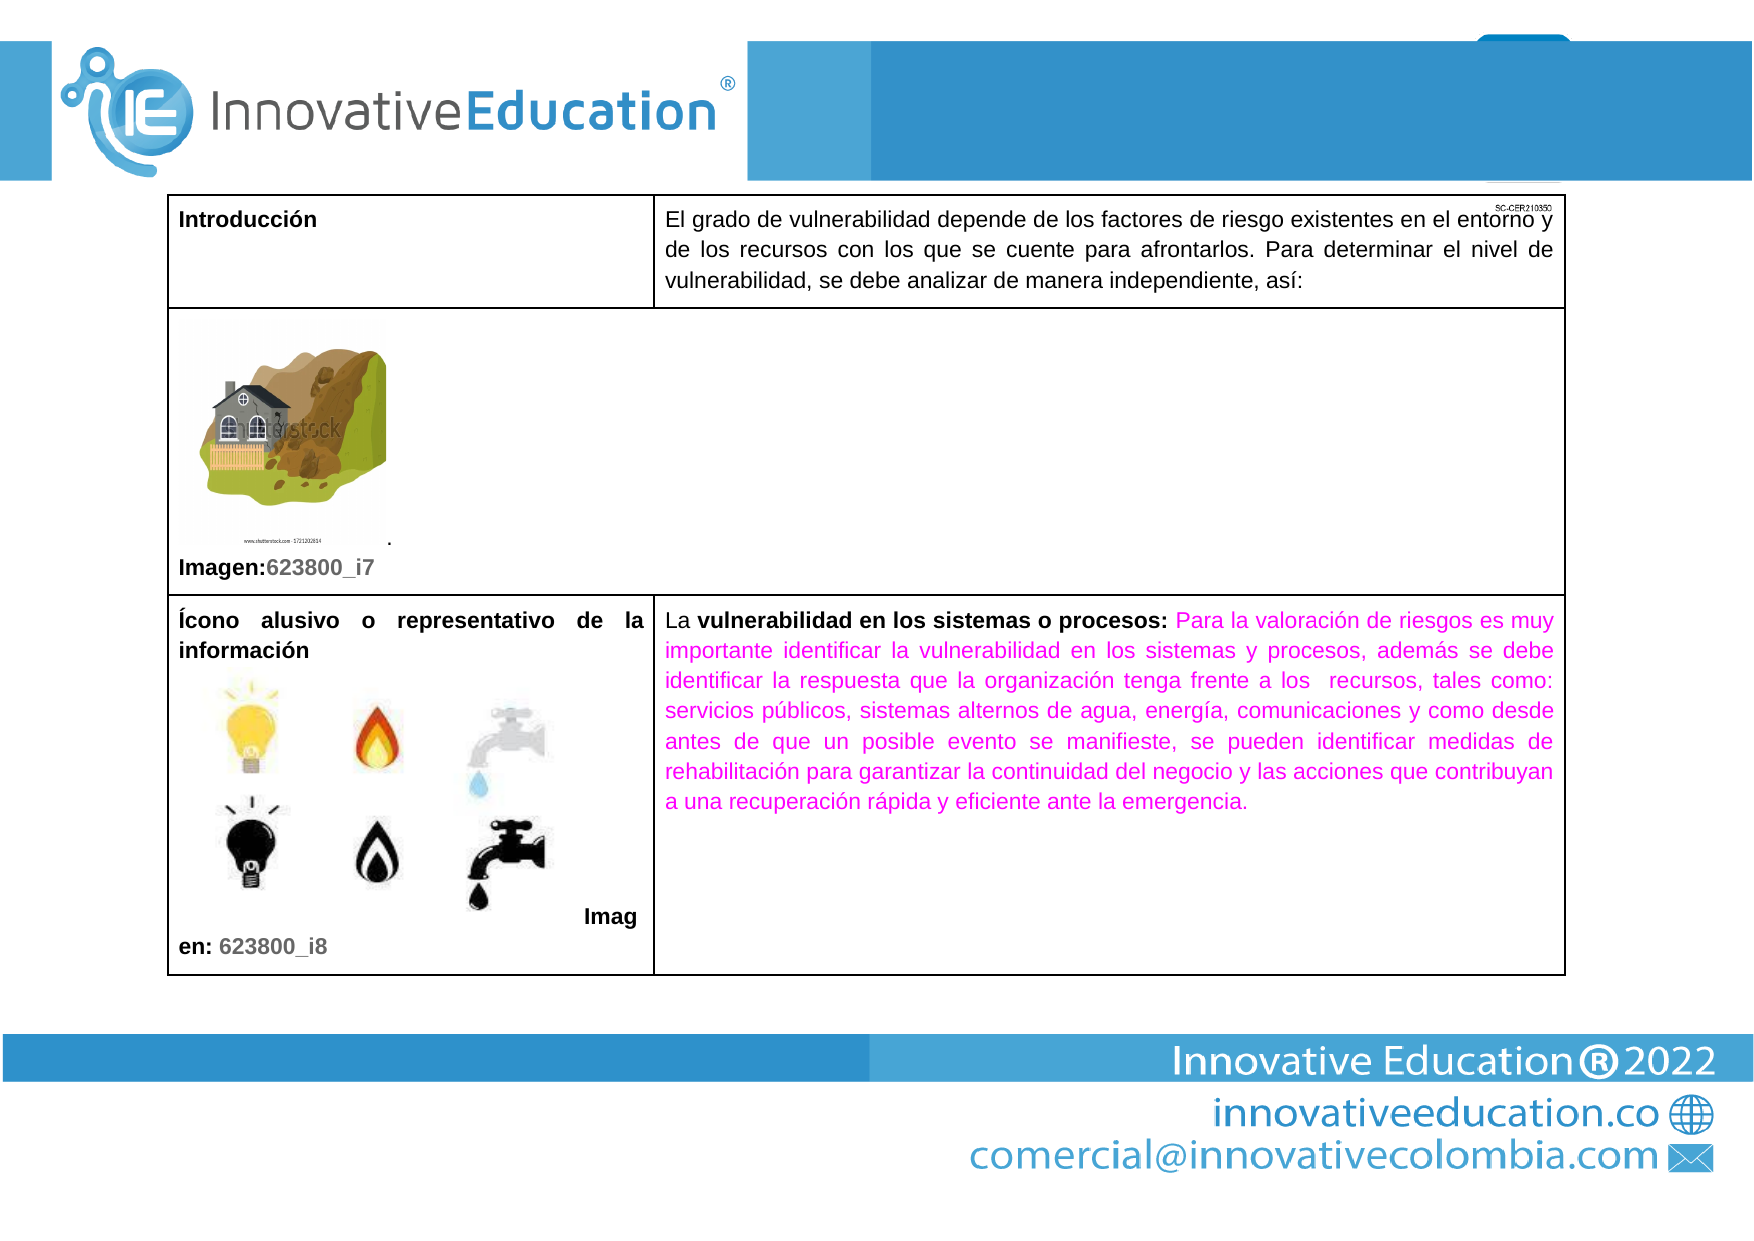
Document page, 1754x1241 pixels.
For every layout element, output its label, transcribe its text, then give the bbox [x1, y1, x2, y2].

table_cell Introducción [169, 196, 653, 307]
picture [178, 667, 584, 925]
picture [0, 28, 1752, 214]
table_cell . Imagen:623800_i7 [169, 309, 1564, 594]
table_cell La vulnerabilidad en los sistemas o procesos: Para la valoración de riesgos es muy importante identificar la vulnerabilidad en los sistemas y procesos, además se debe identificar la respuesta que la organización tenga frente a los recursos, tales como: servicios públicos, sistemas alternos de agua, energía, comunicaciones y como desde antes de que un posible evento se manifieste, se pueden identificar medidas de rehabilitación para garantizar la continuidad del negocio y las acciones que contribuyan a una recuperación rápida y eficiente ante la emergencia. [655, 596, 1564, 974]
picture [178, 319, 387, 545]
picture [2, 1032, 1754, 1179]
table_cell Ícono alusivo o representativo de la informaciónImagen: 623800_i8 [169, 596, 653, 974]
table_cell El grado de vulnerabilidad depende de los factores de riesgo existentes en el entorno y de los recursos con los que se cuente para afrontarlos. Para determinar el nivel de vulnerabilidad, se debe analizar de manera independiente, así: [655, 196, 1564, 307]
